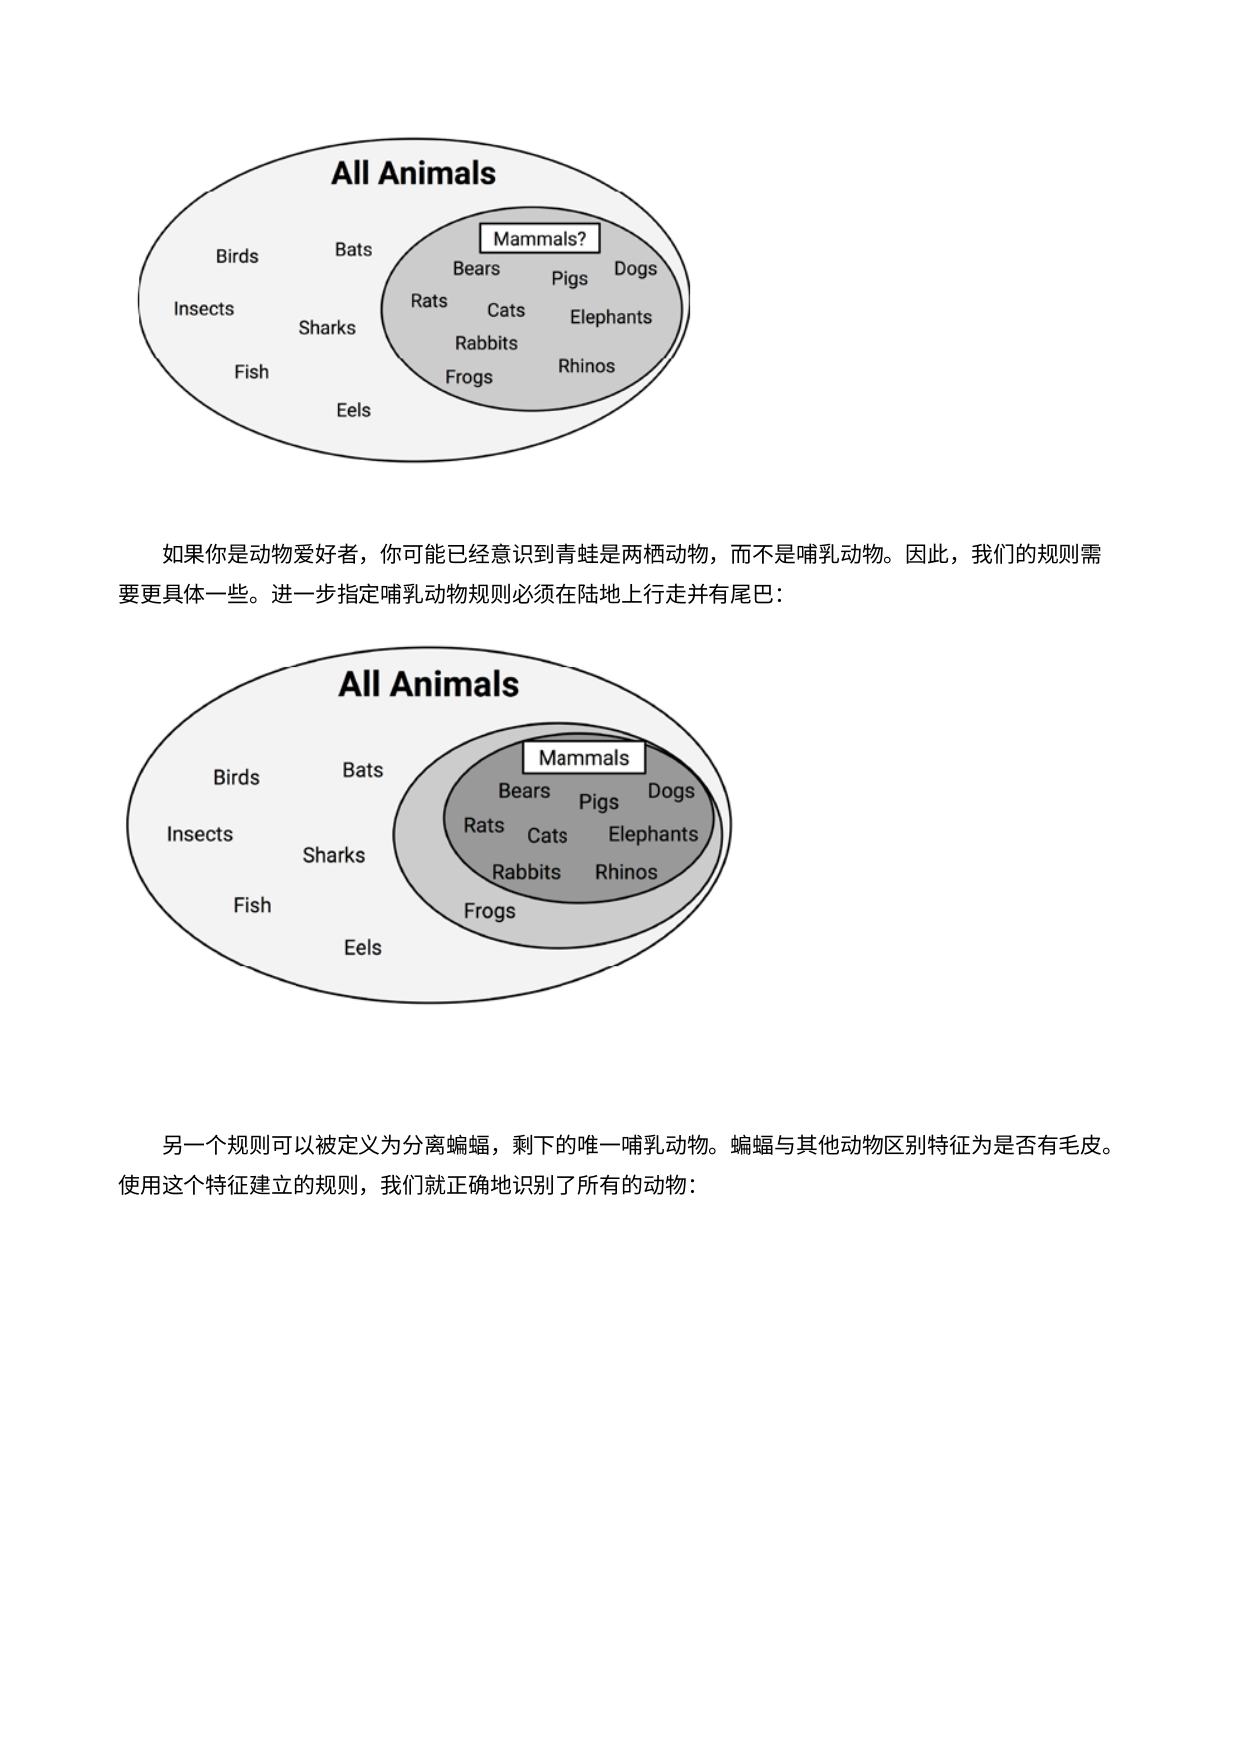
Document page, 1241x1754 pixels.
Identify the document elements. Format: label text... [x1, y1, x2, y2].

text 如果你是动物爱好者，你可能已经意识到青蛙是两栖动物，而不是哺乳动物。因此，我们的规则需要更具体一些。进一步指定哺乳动物规则必须在陆地上行走并有尾巴： [118, 537, 1122, 608]
text 另一个规则可以被定义为分离蝙蝠，剩下的唯一哺乳动物。蝙蝠与其他动物区别特征为是否有毛皮。使用这个特征建立的规则，我们就正确地识别了所有的动物： [118, 1128, 1122, 1200]
